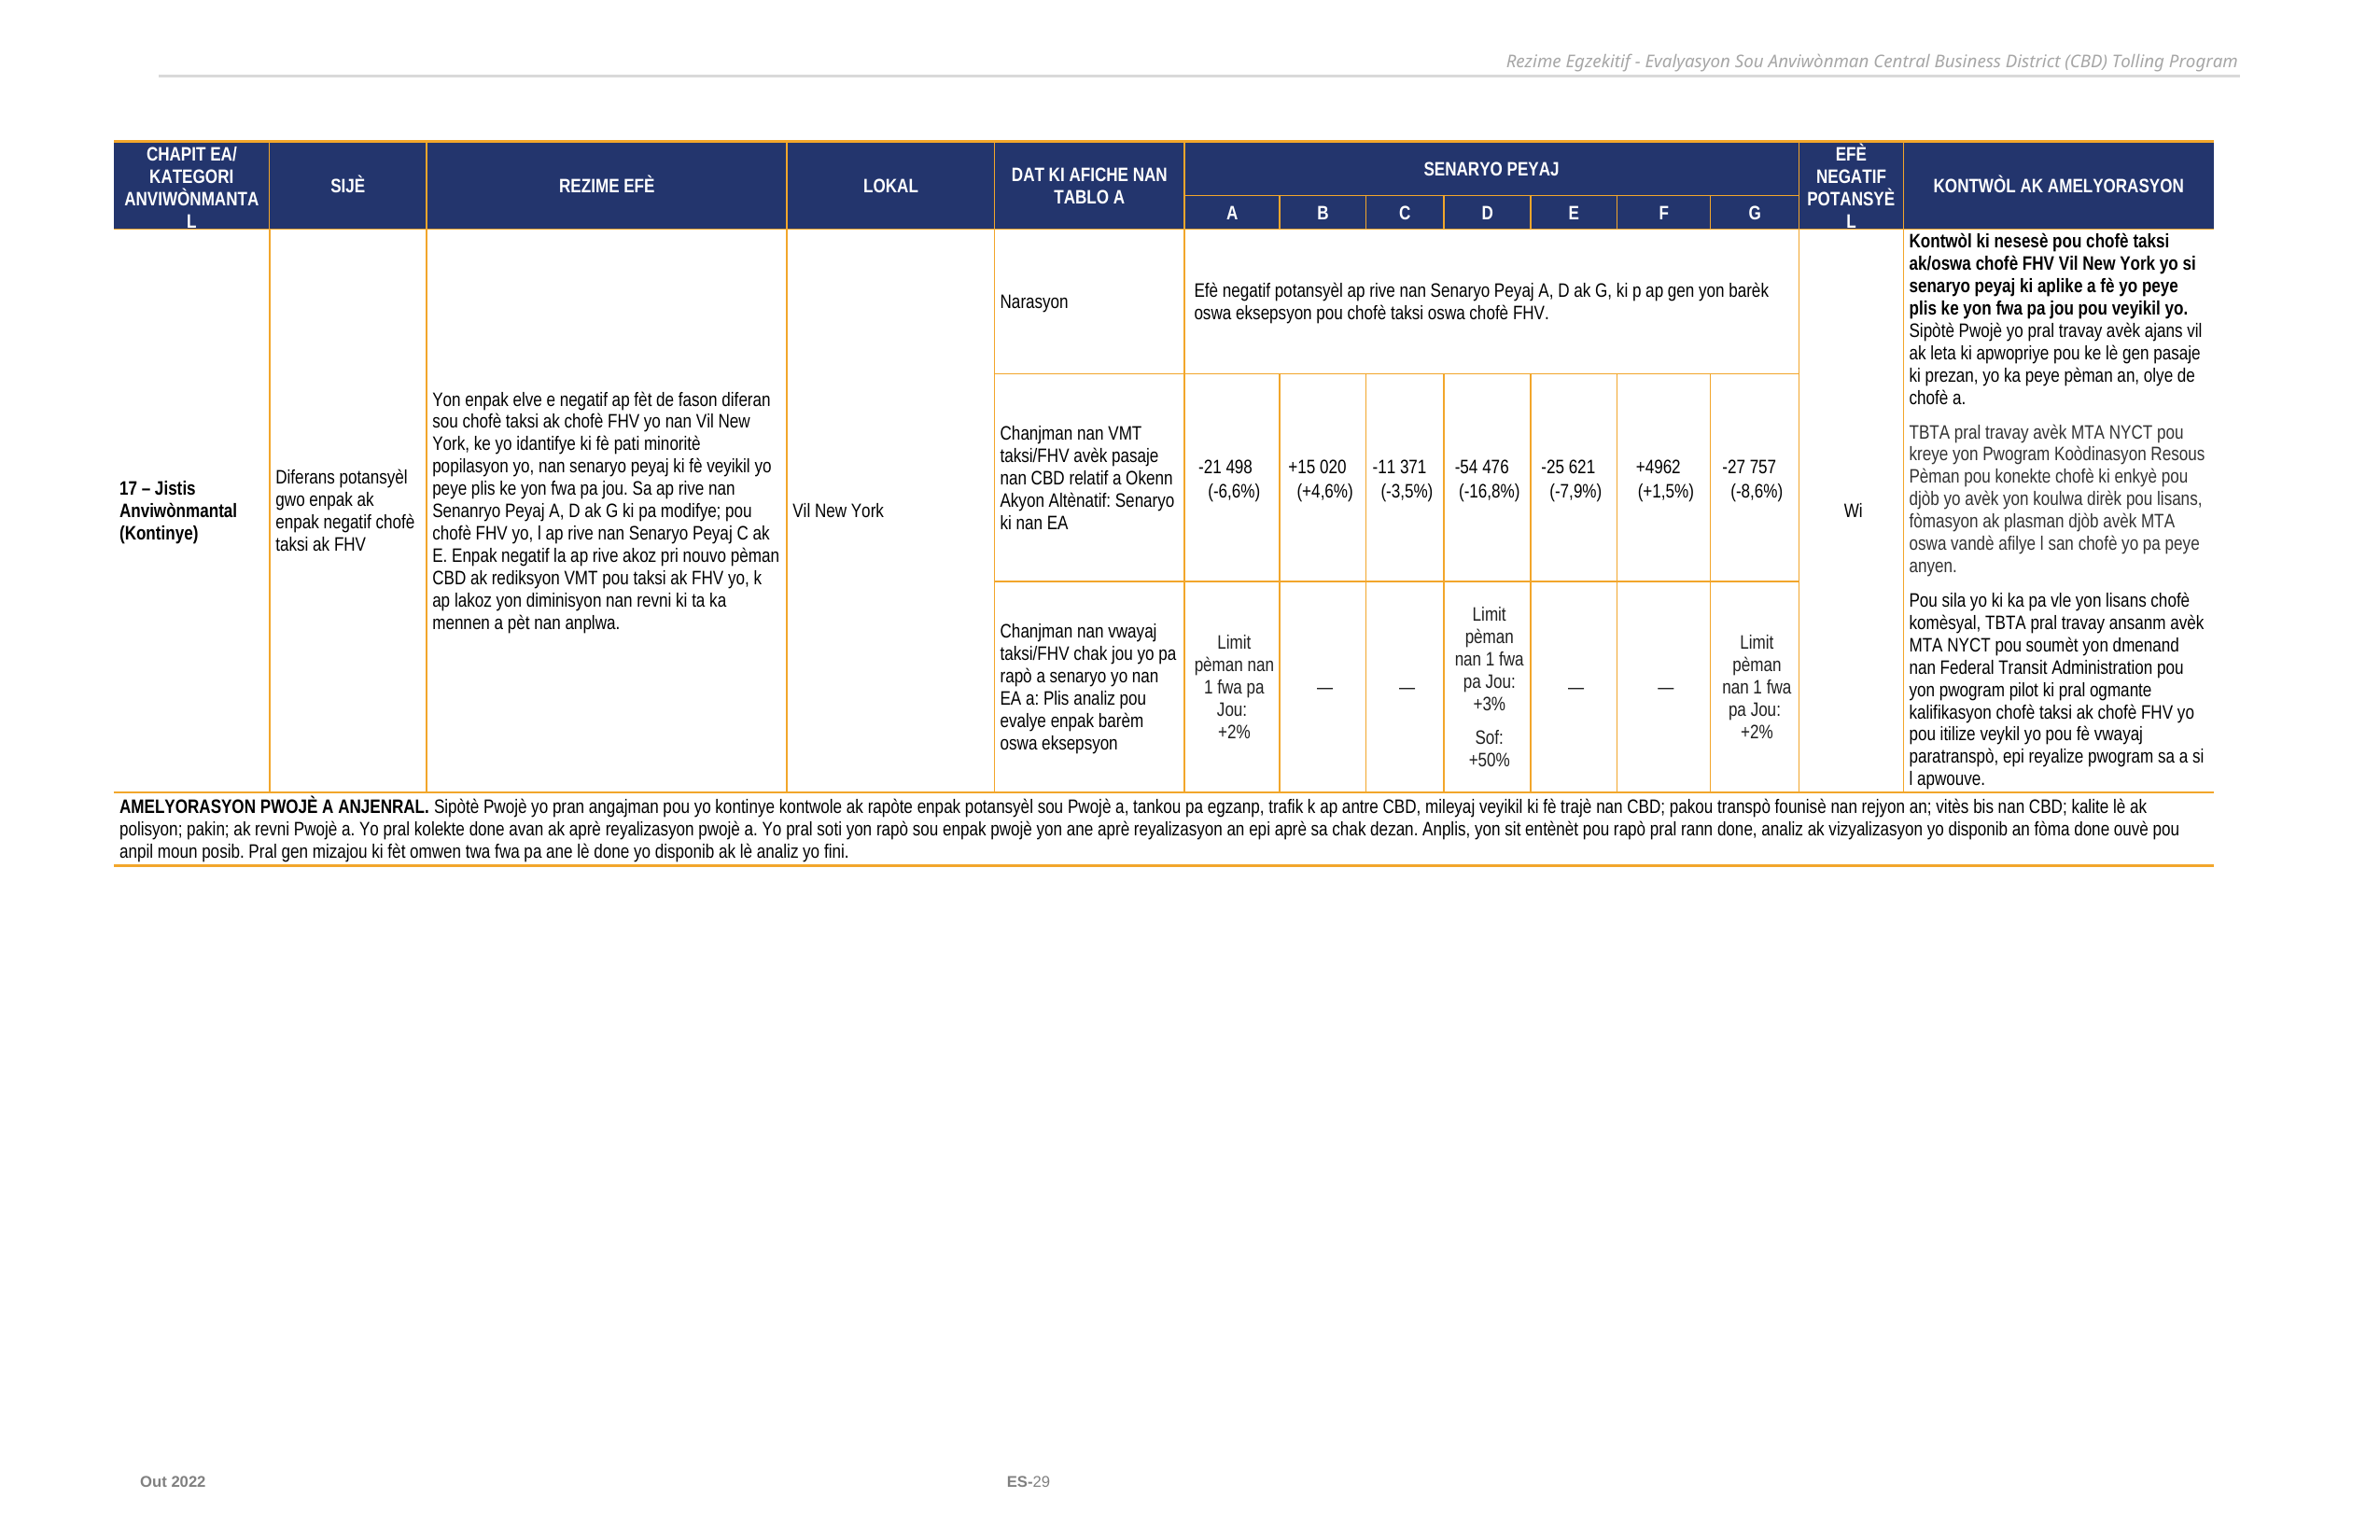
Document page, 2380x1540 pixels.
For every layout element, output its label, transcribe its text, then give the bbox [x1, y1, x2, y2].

table_header Kontwòl ak Amelyorasyon [1904, 143, 2214, 229]
table_header Dat ki Afiche nan Tablo a [995, 143, 1183, 229]
table_cell Limit pèman nan 1 fwa pa Jou: +2% [1185, 582, 1279, 791]
table_cell — [1617, 582, 1710, 791]
table_cell -25 621 (-7,9%) [1532, 374, 1617, 581]
table_cell Vil New York [788, 230, 994, 791]
table_cell B [1281, 196, 1365, 229]
table_header Lokal [788, 143, 994, 229]
table_cell Efè negatif potansyèl ap rive nan Senaryo Peyaj A, D ak G, ki p ap gen yon barèk oswa eksepsyon pou chofè taksi oswa chofè FHV. [1185, 230, 1799, 373]
table_header Rezime Efè [427, 143, 786, 229]
table_cell Chanjman nan vwayaj taksi/FHV chak jou yo pa rapò a senaryo yo nan EA a: Plis analiz pou evalye enpak barèm oswa eksepsyon [995, 582, 1183, 791]
table_cell Limit pèman nan 1 fwa pa Jou: +2% [1711, 582, 1799, 791]
table_cell AMELYORASYON PWOJÈ A ANJENRAL. Sipòtè Pwojè yo pran angajman pou yo kontinye kontwole ak rapòte enpak potansyèl sou Pwojè a, tankou pa egzanp, trafik k ap antre CBD, mileyaj veyikil ki fè trajè nan CBD; pakou transpò founisè nan rejyon an; vitès bis nan CBD; kalite lè ak polisyon; pakin; ak revni Pwojè a. Yo pral kolekte done avan ak aprè reyalizasyon pwojè a. Yo pral soti yon rapò sou enpak pwojè yon ane aprè reyalizasyon an epi aprè sa chak dezan. Anplis, yon sit entènèt pou rapò pral rann done, analiz ak vizyalizasyon yo disponib an fòma done ouvè pou anpil moun posib. Pral gen mizajou ki fèt omwen twa fwa pa ane lè done yo disponib ak lè analiz yo fini. [114, 793, 2214, 864]
table_cell C [1366, 196, 1443, 229]
table_header Senaryo Peyaj [1185, 143, 1799, 195]
table_header Chapit EA/ Kategori Anviwònmantal [114, 143, 269, 229]
table_cell E [1532, 196, 1617, 229]
table_header Sijè [270, 143, 426, 229]
table_cell +4962 (+1,5%) [1617, 374, 1710, 581]
table_cell Yon enpak elve e negatif ap fèt de fason diferan sou chofè taksi ak chofè FHV yo nan Vil New York, ke yo idantifye ki fè pati minoritè popilasyon yo, nan senaryo peyaj ki fè veyikil yo peye plis ke yon fwa pa jou. Sa ap rive nan Senanryo Peyaj A, D ak G ki pa modifye; pou chofè FHV yo, l ap rive nan Senaryo Peyaj C ak E. Enpak negatif la ap rive akoz pri nouvo pèman CBD ak rediksyon VMT pou taksi ak FHV yo, k ap lakoz yon diminisyon nan revni ki ta ka mennen a pèt nan anplwa. [427, 230, 786, 791]
table_cell -54 476 (-16,8%) [1445, 374, 1530, 581]
table_cell 17 – Jistis Anviwònmantal (Kontinye) [114, 230, 269, 791]
table_cell — [1366, 582, 1443, 791]
table_cell — [1532, 582, 1617, 791]
table_cell Narasyon [995, 230, 1183, 373]
table_cell G [1711, 196, 1799, 229]
table_cell -21 498 (-6,6%) [1185, 374, 1279, 581]
table_cell F [1617, 196, 1710, 229]
table_cell — [1281, 582, 1365, 791]
table_cell Limit pèman nan 1 fwa pa Jou: +3% Sof: +50% [1445, 582, 1530, 791]
table_cell Diferans potansyèl gwo enpak ak enpak negatif chofè taksi ak FHV [271, 230, 426, 791]
table_cell A [1185, 196, 1279, 229]
table_cell -11 371 (-3,5%) [1366, 374, 1443, 581]
table_cell D [1445, 196, 1530, 229]
table_header Efè Negatif Potansyèl [1799, 143, 1903, 229]
table_cell -27 757 (-8,6%) [1711, 374, 1799, 581]
table_cell Wi [1799, 230, 1903, 791]
table_cell Kontwòl ki nesesè pou chofè taksi ak/oswa chofè FHV Vil New York yo si senaryo peyaj ki aplike a fè yo peye plis ke yon fwa pa jou pou veyikil yo. Sipòtè Pwojè yo pral travay avèk ajans vil ak leta ki apwopriye pou ke lè gen pasaje ki prezan, yo ka peye pèman an, olye de chofè a. TBTA pral travay avèk MTA NYCT pou kreye yon Pwogram Koòdinasyon Resous Pèman pou konekte chofè ki enkyè pou djòb yo avèk yon koulwa dirèk pou lisans, fòmasyon ak plasman djòb avèk MTA oswa vandè afilye l san chofè yo pa peye anyen. Pou sila yo ki ka pa vle yon lisans chofè komèsyal, TBTA pral travay ansanm avèk MTA NYCT pou soumèt yon dmenand nan Federal Transit Administration pou yon pwogram pilot ki pral ogmante kalifikasyon chofè taksi ak chofè FHV yo pou itilize veykil yo pou fè vwayaj paratranspò, epi reyalize pwogram sa a si l apwouve. [1904, 230, 2214, 791]
table_cell +15 020 (+4,6%) [1281, 374, 1365, 581]
table_cell Chanjman nan VMT taksi/FHV avèk pasaje nan CBD relatif a Okenn Akyon Altènatif: Senaryo ki nan EA [995, 374, 1183, 581]
